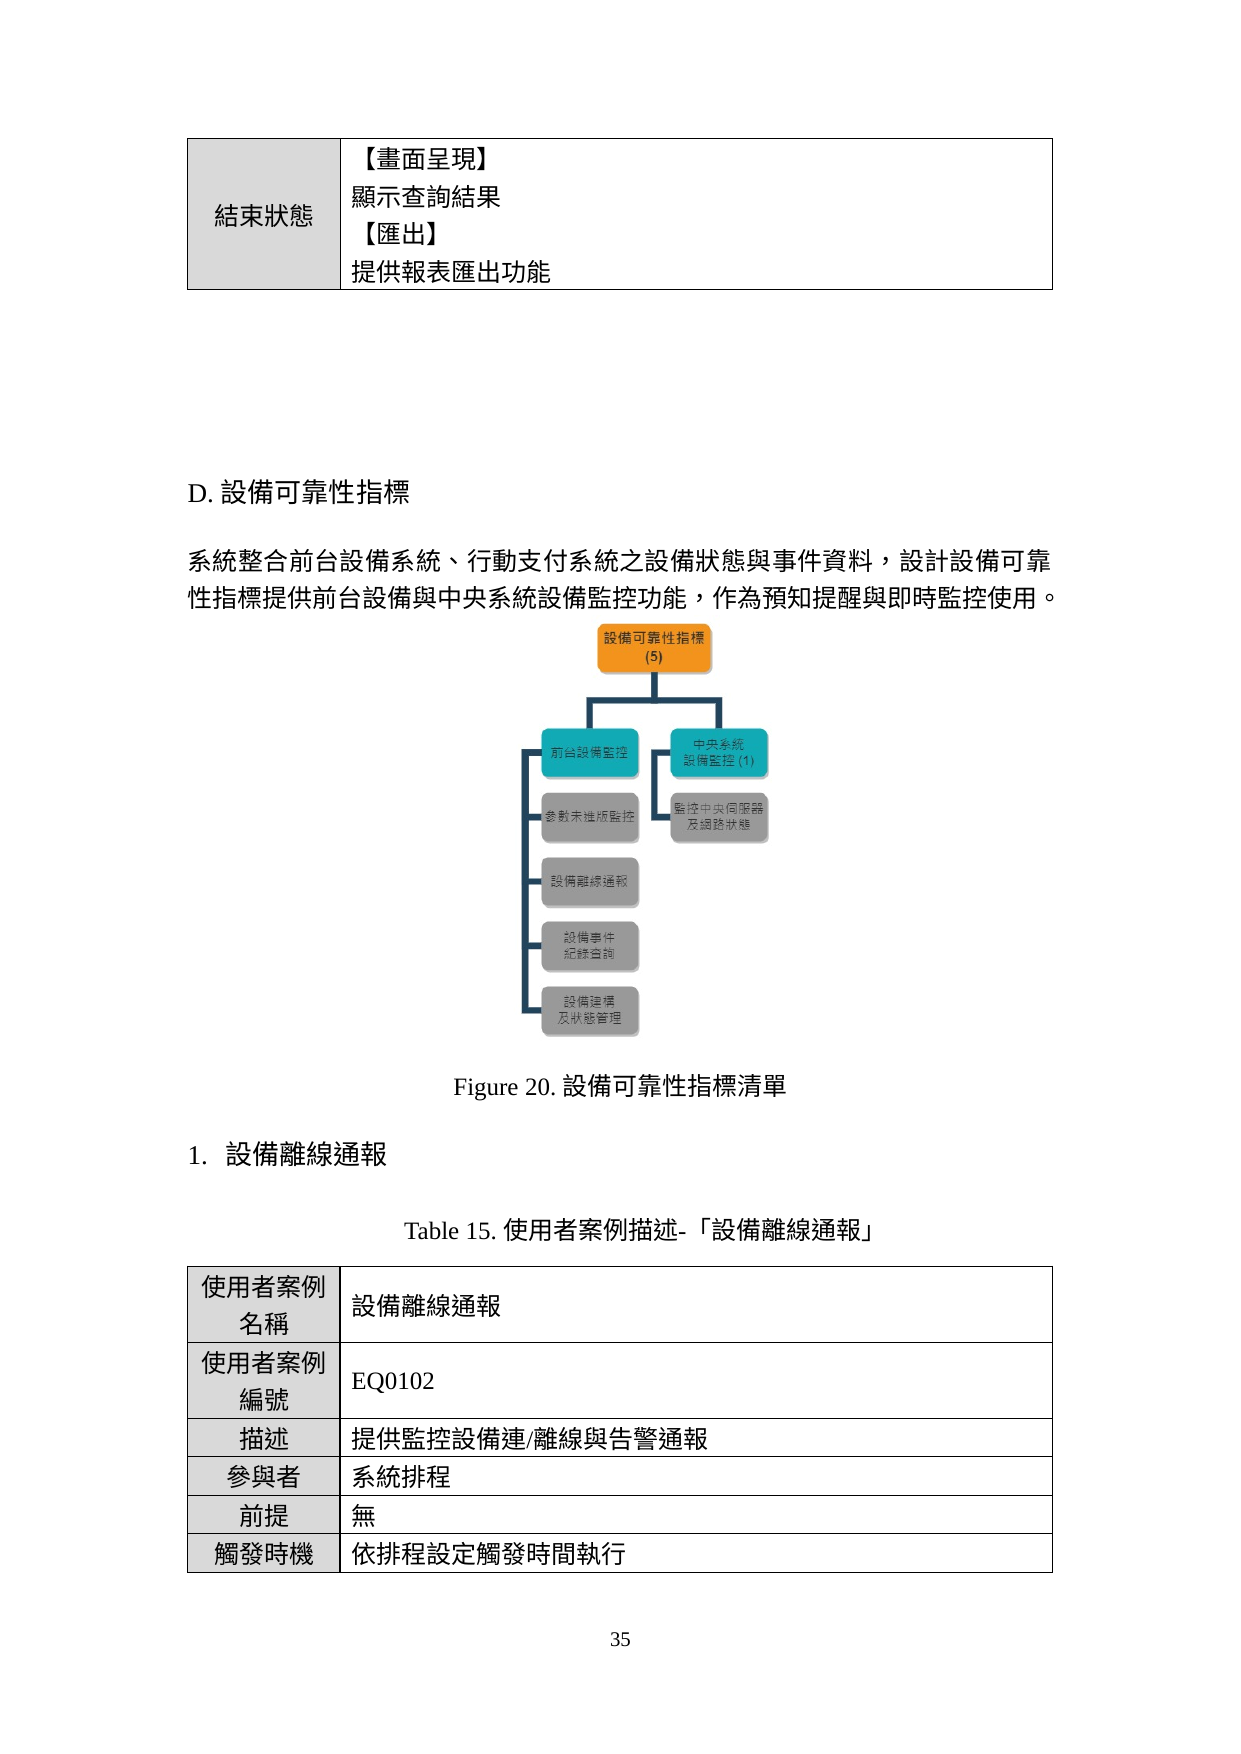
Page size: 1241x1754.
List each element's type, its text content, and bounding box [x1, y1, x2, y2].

table_cell 無 [341, 1496, 1052, 1533]
table_header 使用者案例 名稱 [188, 1267, 339, 1342]
text D. 設備可靠性指標 [187, 453, 1053, 528]
table_cell 依排程設定觸發時間執行 [341, 1534, 1052, 1572]
text 系統整合前台設備系統、行動支付系統之設備狀態與事件資料，設計設備可靠性指標提供前台設備與中央系統設備監控功能，作為預知提醒與即時監控使用。 [187, 540, 1053, 615]
table_cell EQ0102 [341, 1343, 1052, 1418]
table_cell 觸發時機 [188, 1534, 339, 1572]
text Table 15. 使用者案例描述-「設備離線通報」 [187, 1210, 1053, 1247]
table_cell 前提 [188, 1496, 339, 1533]
table_header 設備離線通報 [341, 1267, 1052, 1342]
table_cell 描述 [188, 1419, 339, 1456]
list 設備離線通報 [187, 1115, 1053, 1190]
table_cell 【畫面呈現】 顯示查詢結果 【匯出】 提供報表匯出功能 [341, 139, 1052, 289]
table_cell 參與者 [188, 1457, 339, 1495]
text Figure 20. 設備可靠性指標清單 [187, 1065, 1053, 1103]
table_cell 系統排程 [341, 1457, 1052, 1495]
picture [513, 615, 777, 1045]
table_cell 結束狀態 [188, 139, 340, 289]
table_cell 使用者案例 編號 [188, 1343, 339, 1418]
table_cell 提供監控設備連/離線與告警通報 [341, 1419, 1052, 1456]
